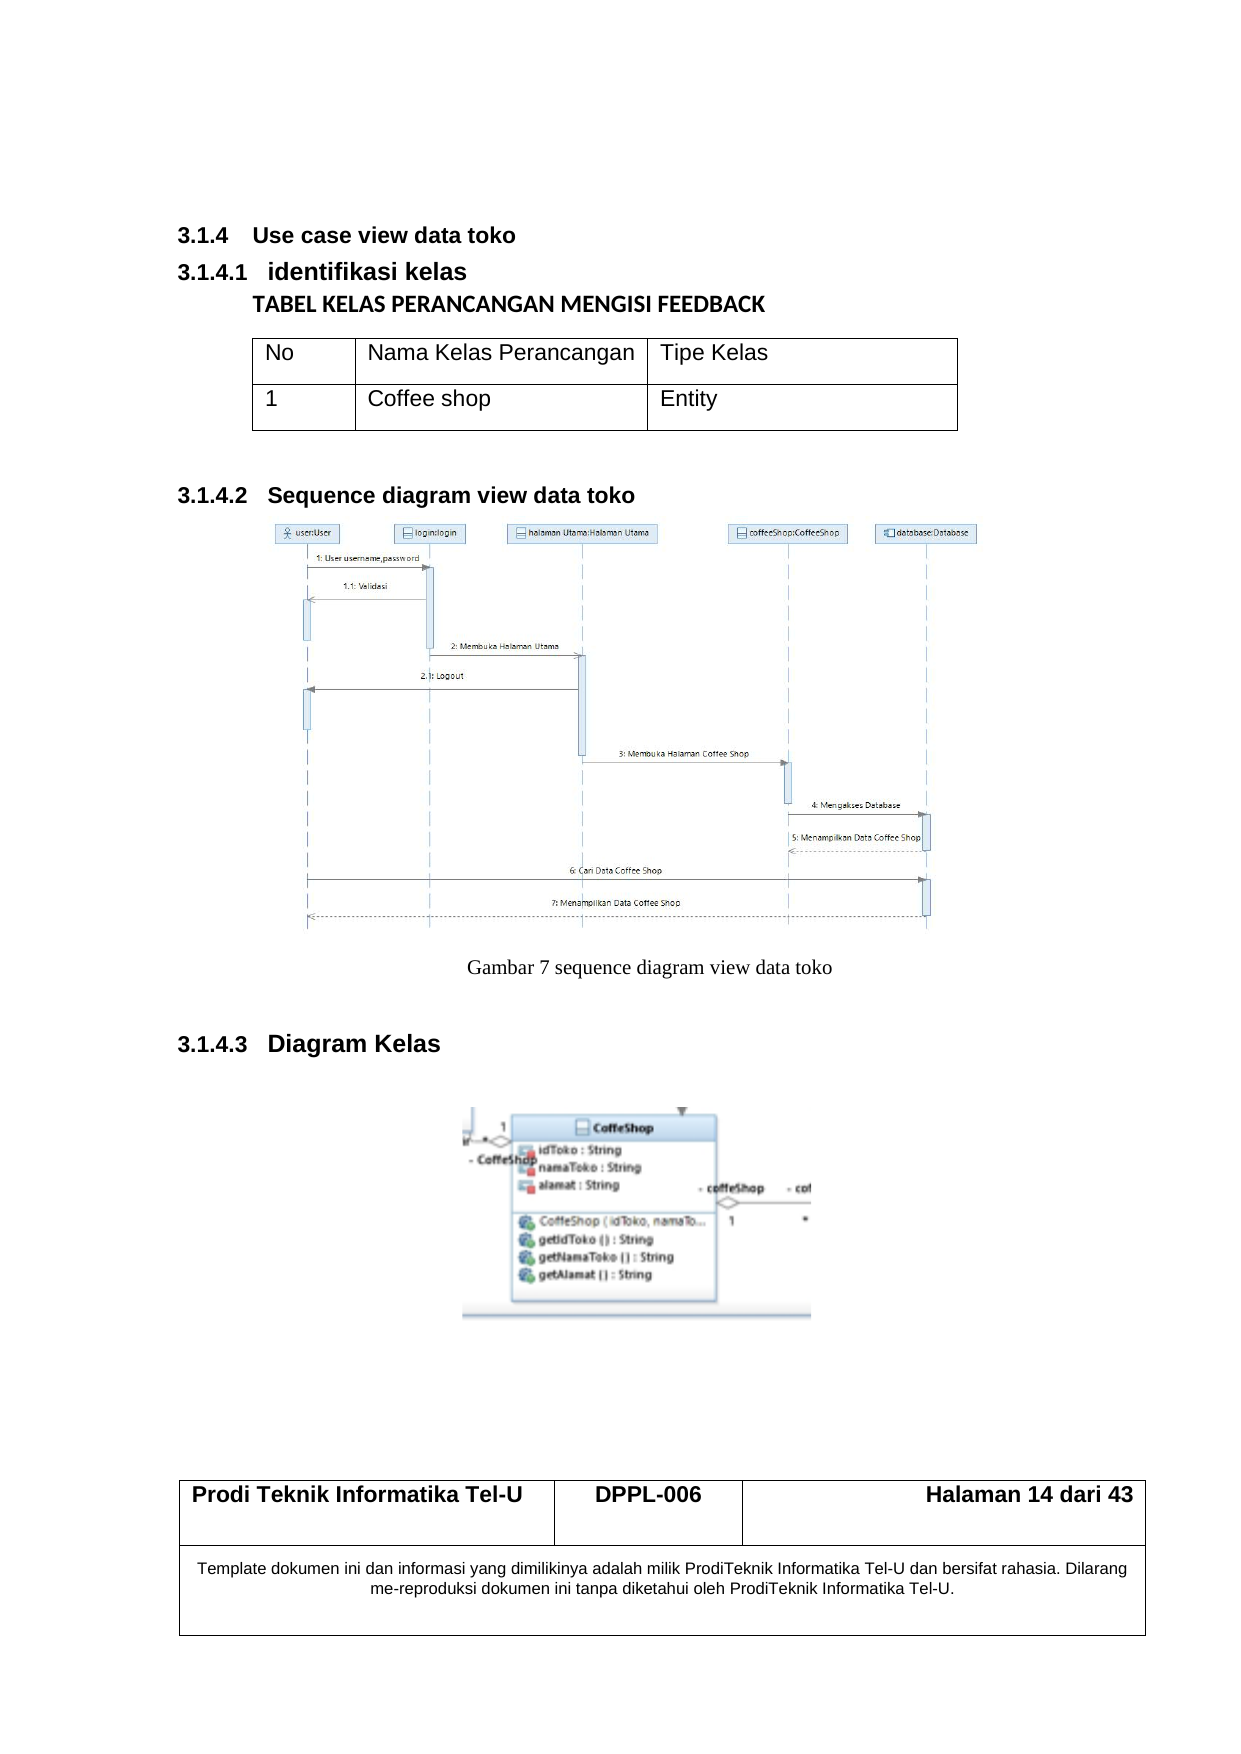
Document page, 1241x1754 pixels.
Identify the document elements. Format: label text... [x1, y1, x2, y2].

list TABEL KELAS PERANCANGAN MENGISI FEEDBACK [222, 288, 1122, 319]
subtitle Use case view data toko [177, 222, 1122, 249]
text Gambar 7 sequence diagram view data toko [177, 955, 1122, 979]
table_header Tipe Kelas [648, 339, 957, 384]
table_cell 1 [253, 385, 355, 430]
subtitle Sequence diagram view data toko [177, 482, 1122, 508]
picture [267, 516, 984, 937]
table_cell Coffee shop [356, 385, 647, 430]
list Diagram Kelas [177, 1029, 1122, 1058]
picture [462, 1107, 812, 1332]
table_header Nama Kelas Perancangan [356, 339, 647, 384]
table_cell Entity [648, 385, 957, 430]
list identifikasi kelas [177, 257, 1122, 286]
table_header No [253, 339, 355, 384]
